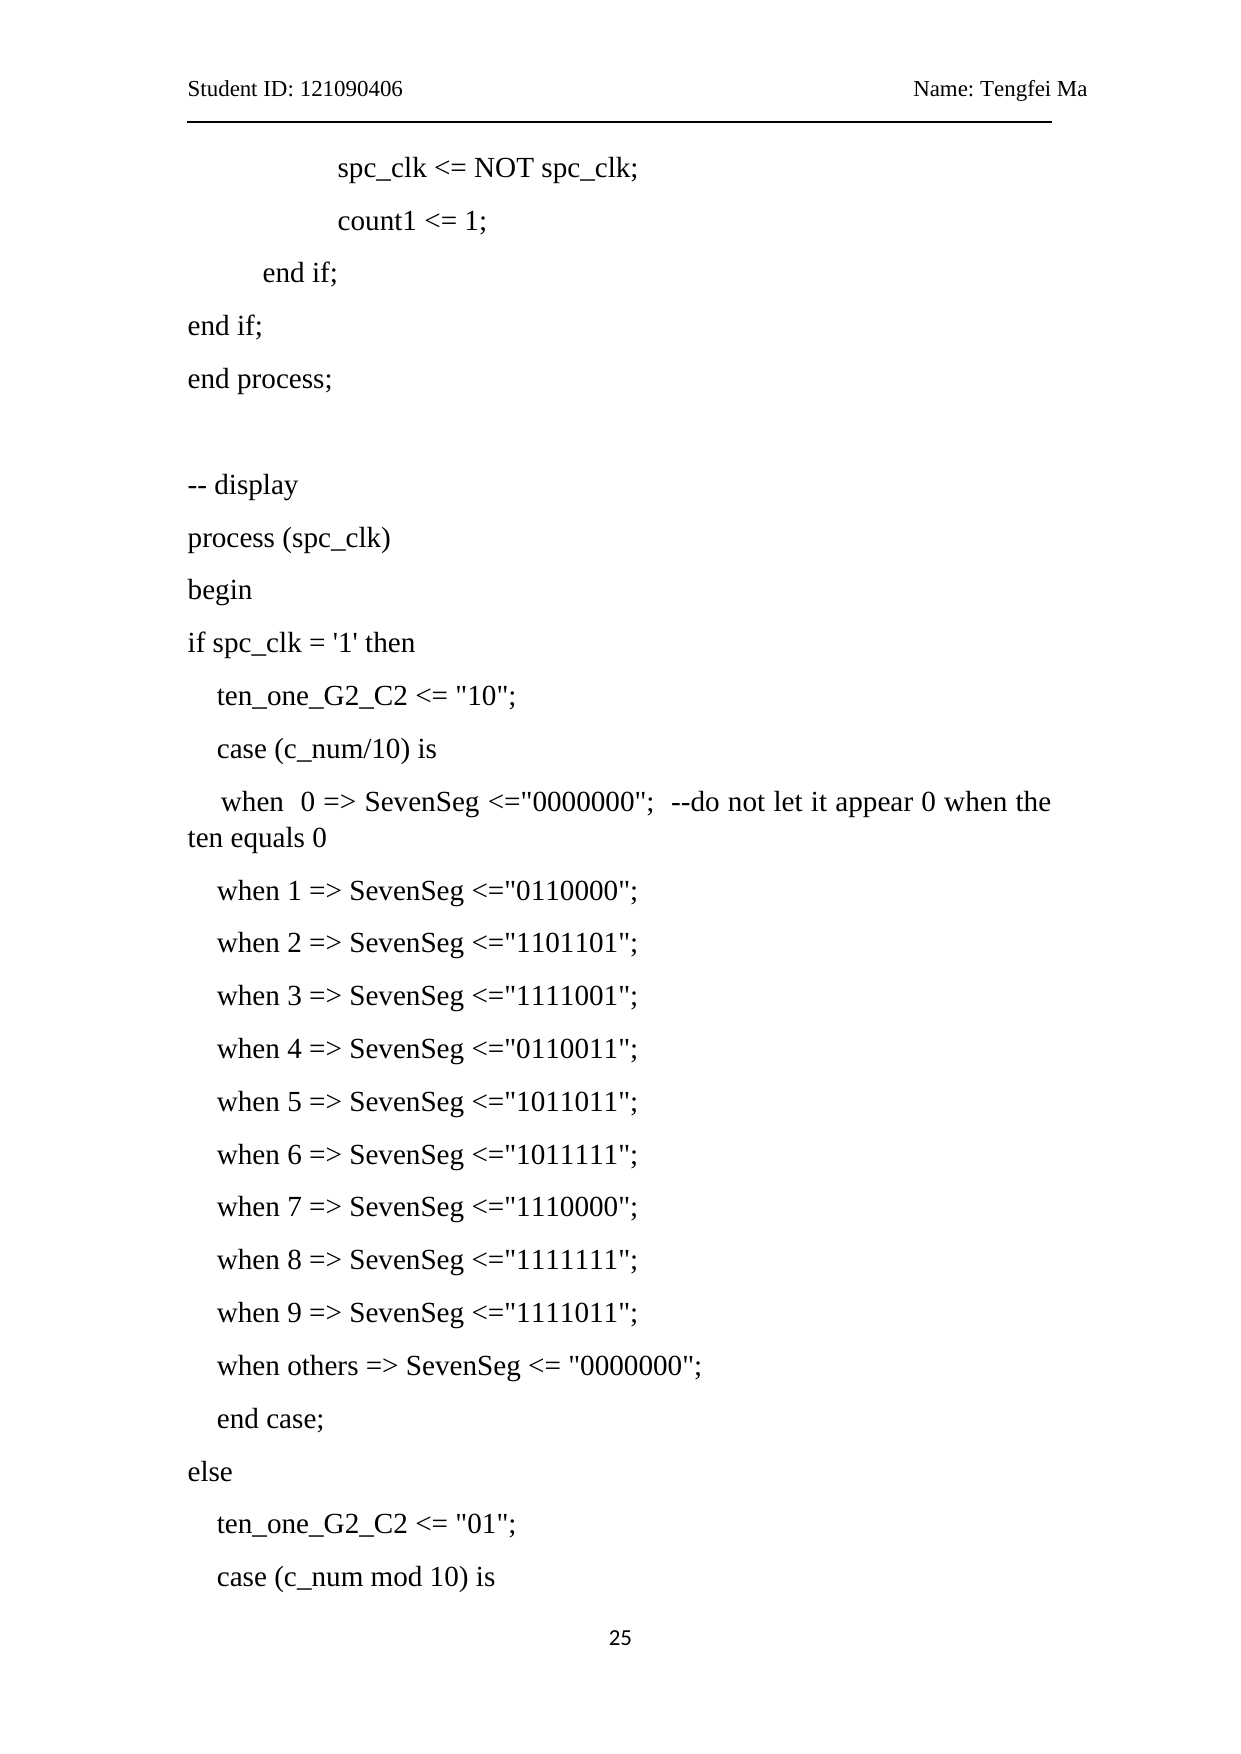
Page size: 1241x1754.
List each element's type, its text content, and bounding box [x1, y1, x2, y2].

list ten_one_G2_C2 <= "01"; [187, 1506, 1053, 1540]
list end process; [187, 361, 1053, 395]
list else [187, 1454, 1053, 1487]
list case (c_num/10) is [187, 731, 1053, 764]
list when 0 => SevenSeg <="0000000"; --do not let it appear 0 when the ten equals 0 [187, 784, 1053, 853]
list when 5 => SevenSeg <="1011011"; [187, 1084, 1053, 1117]
list ten_one_G2_C2 <= "10"; [187, 678, 1053, 712]
list when 9 => SevenSeg <="1111011"; [187, 1295, 1053, 1329]
list process (spc_clk) [187, 520, 1053, 553]
list when 1 => SevenSeg <="0110000"; [187, 873, 1053, 906]
list spc_clk <= NOT spc_clk; [187, 150, 1053, 183]
list when 7 => SevenSeg <="1110000"; [187, 1189, 1053, 1223]
list end if; [187, 308, 1053, 342]
list count1 <= 1; [187, 203, 1053, 236]
list when 8 => SevenSeg <="1111111"; [187, 1242, 1053, 1276]
list end case; [187, 1401, 1053, 1434]
list case (c_num mod 10) is [187, 1559, 1053, 1593]
list when 6 => SevenSeg <="1011111"; [187, 1137, 1053, 1170]
list when 3 => SevenSeg <="1111001"; [187, 978, 1053, 1012]
list when others => SevenSeg <= "0000000"; [187, 1348, 1053, 1382]
list when 4 => SevenSeg <="0110011"; [187, 1031, 1053, 1065]
list begin [187, 572, 1053, 606]
list if spc_clk = '1' then [187, 625, 1053, 659]
list end if; [187, 256, 1053, 289]
list -- display [187, 467, 1053, 500]
list when 2 => SevenSeg <="1101101"; [187, 926, 1053, 959]
